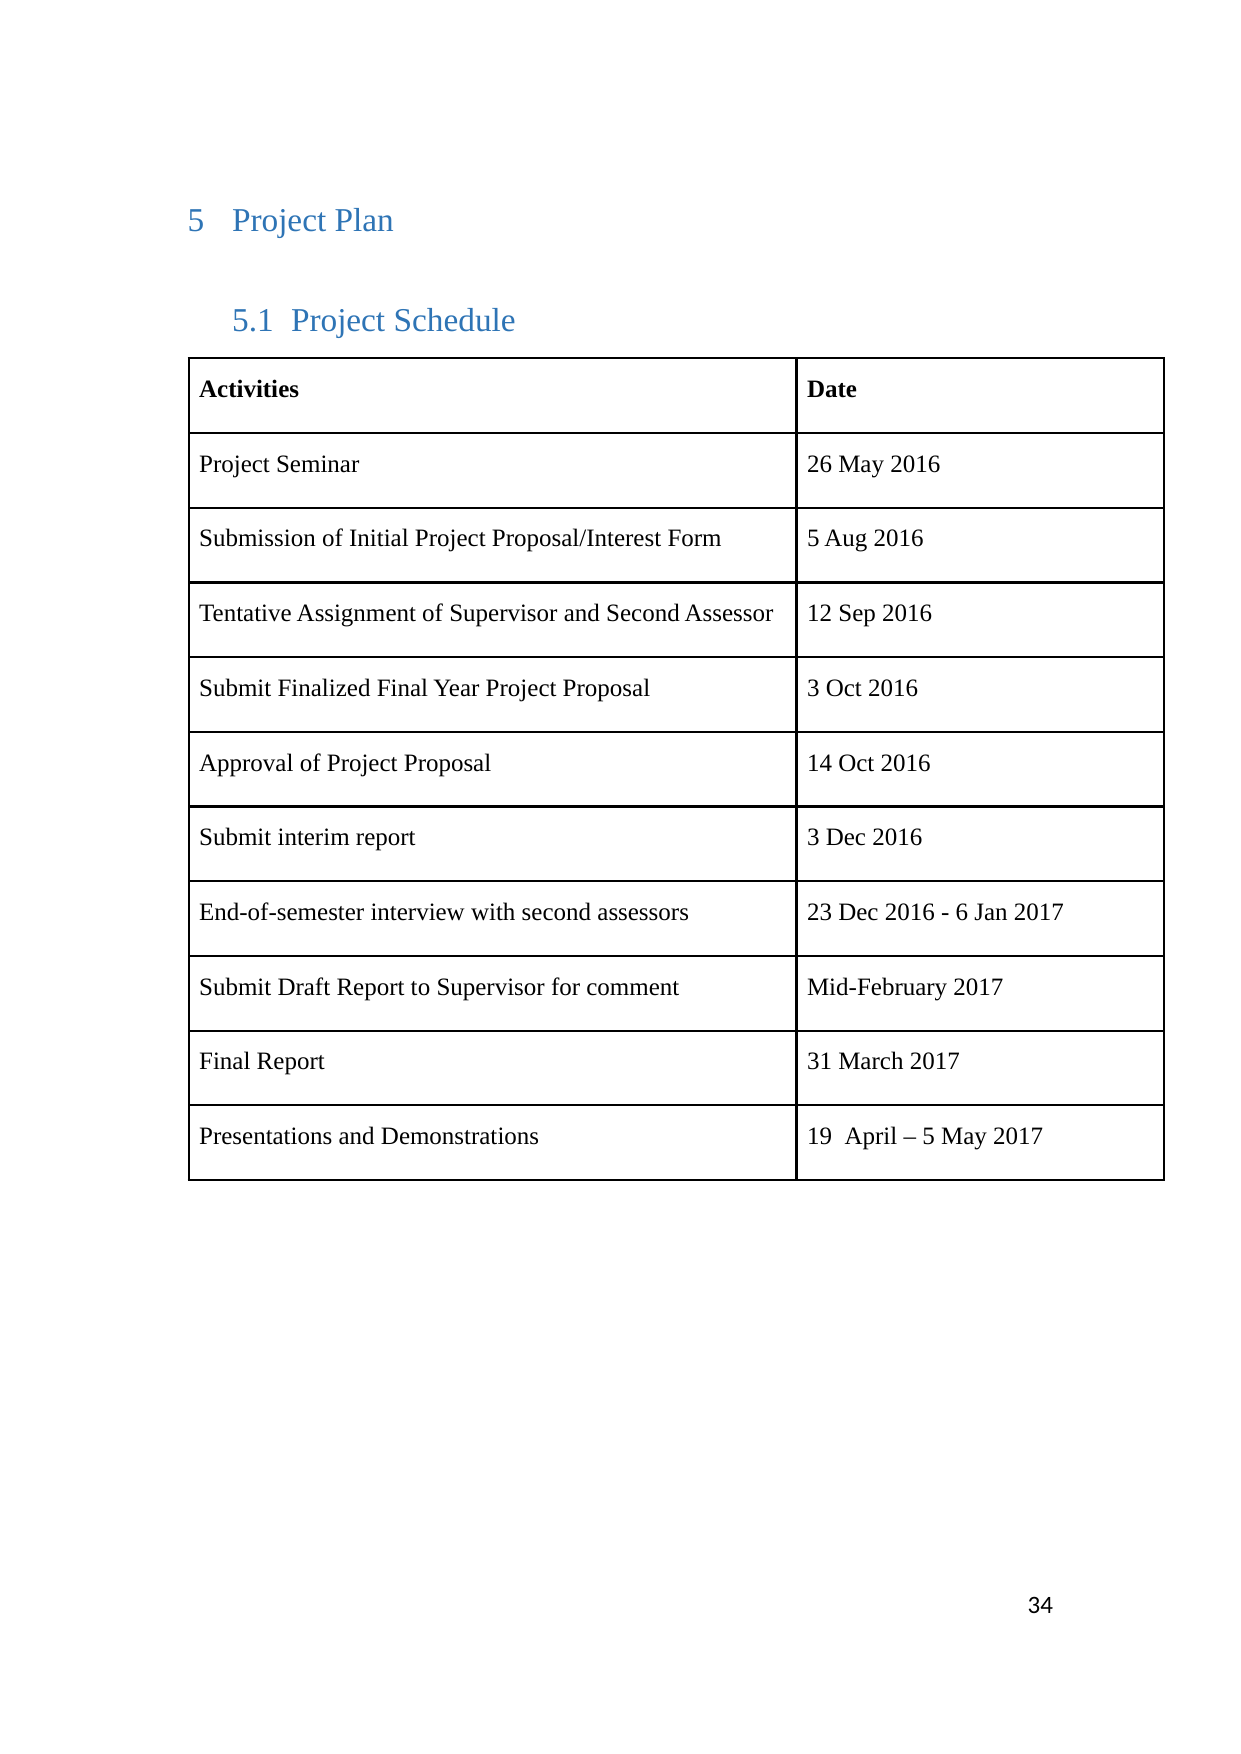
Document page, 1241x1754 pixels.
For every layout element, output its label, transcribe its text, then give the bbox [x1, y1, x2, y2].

table_cell 5 Aug 2016 [798, 509, 1163, 581]
subtitle Project Schedule [232, 282, 1053, 357]
table_cell Submission of Initial Project Proposal/Interest Form [190, 509, 795, 581]
table_header Activities [190, 359, 795, 432]
table_cell 12 Sep 2016 [798, 584, 1163, 656]
table_header Date [798, 359, 1163, 432]
table_cell Tentative Assignment of Supervisor and Second Assessor [190, 584, 795, 656]
table_cell End-of-semester interview with second assessors [190, 882, 795, 955]
table_cell 14 Oct 2016 [798, 733, 1163, 805]
table_cell 26 May 2016 [798, 434, 1163, 507]
table_cell Final Report [190, 1032, 795, 1104]
table_cell Presentations and Demonstrations [190, 1106, 795, 1179]
table_cell 3 Dec 2016 [798, 808, 1163, 880]
table_cell Project Seminar [190, 434, 795, 507]
table_cell 23 Dec 2016 - 6 Jan 2017 [798, 882, 1163, 955]
subtitle Project Plan [187, 182, 1053, 257]
table_cell Submit interim report [190, 808, 795, 880]
table_cell April – 5 May 2017 [798, 1106, 1163, 1179]
table_cell 3 Oct 2016 [798, 658, 1163, 731]
table_cell Submit Finalized Final Year Project Proposal [190, 658, 795, 731]
table_cell Mid-February 2017 [798, 957, 1163, 1029]
table_cell Submit Draft Report to Supervisor for comment [190, 957, 795, 1029]
table_cell 31 March 2017 [798, 1032, 1163, 1104]
table_cell Approval of Project Proposal [190, 733, 795, 805]
